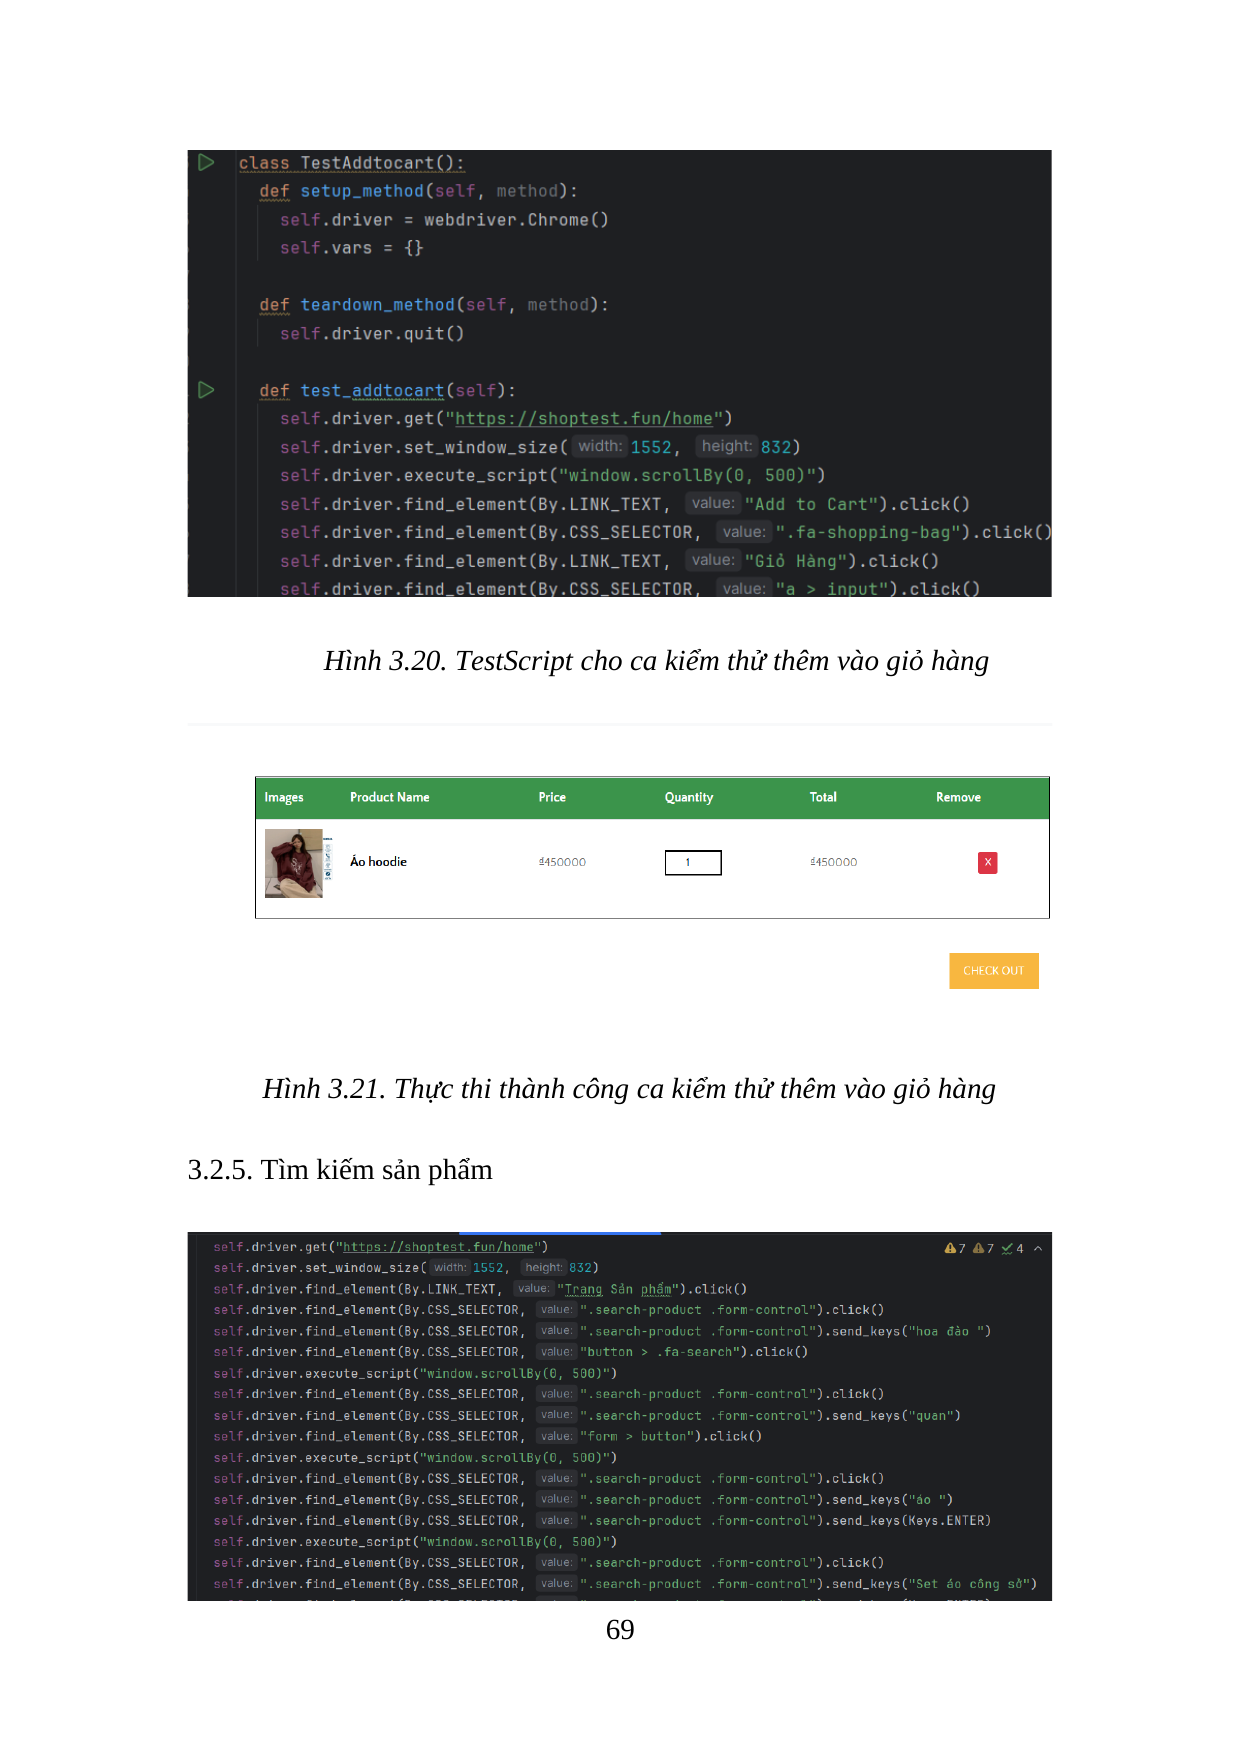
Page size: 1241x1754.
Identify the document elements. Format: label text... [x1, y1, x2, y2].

picture [187, 1232, 1053, 1601]
text 3.2.5. Tìm kiếm sản phẩm [187, 1152, 1053, 1185]
picture [187, 723, 1053, 1025]
text Hình 3.21. Thực thi thành công ca kiểm thử thêm vào giỏ hàng [187, 1071, 1053, 1105]
text Hình 3.20. TestScript cho ca kiểm thử thêm vào giỏ hàng [187, 643, 1053, 677]
picture [187, 150, 1052, 597]
